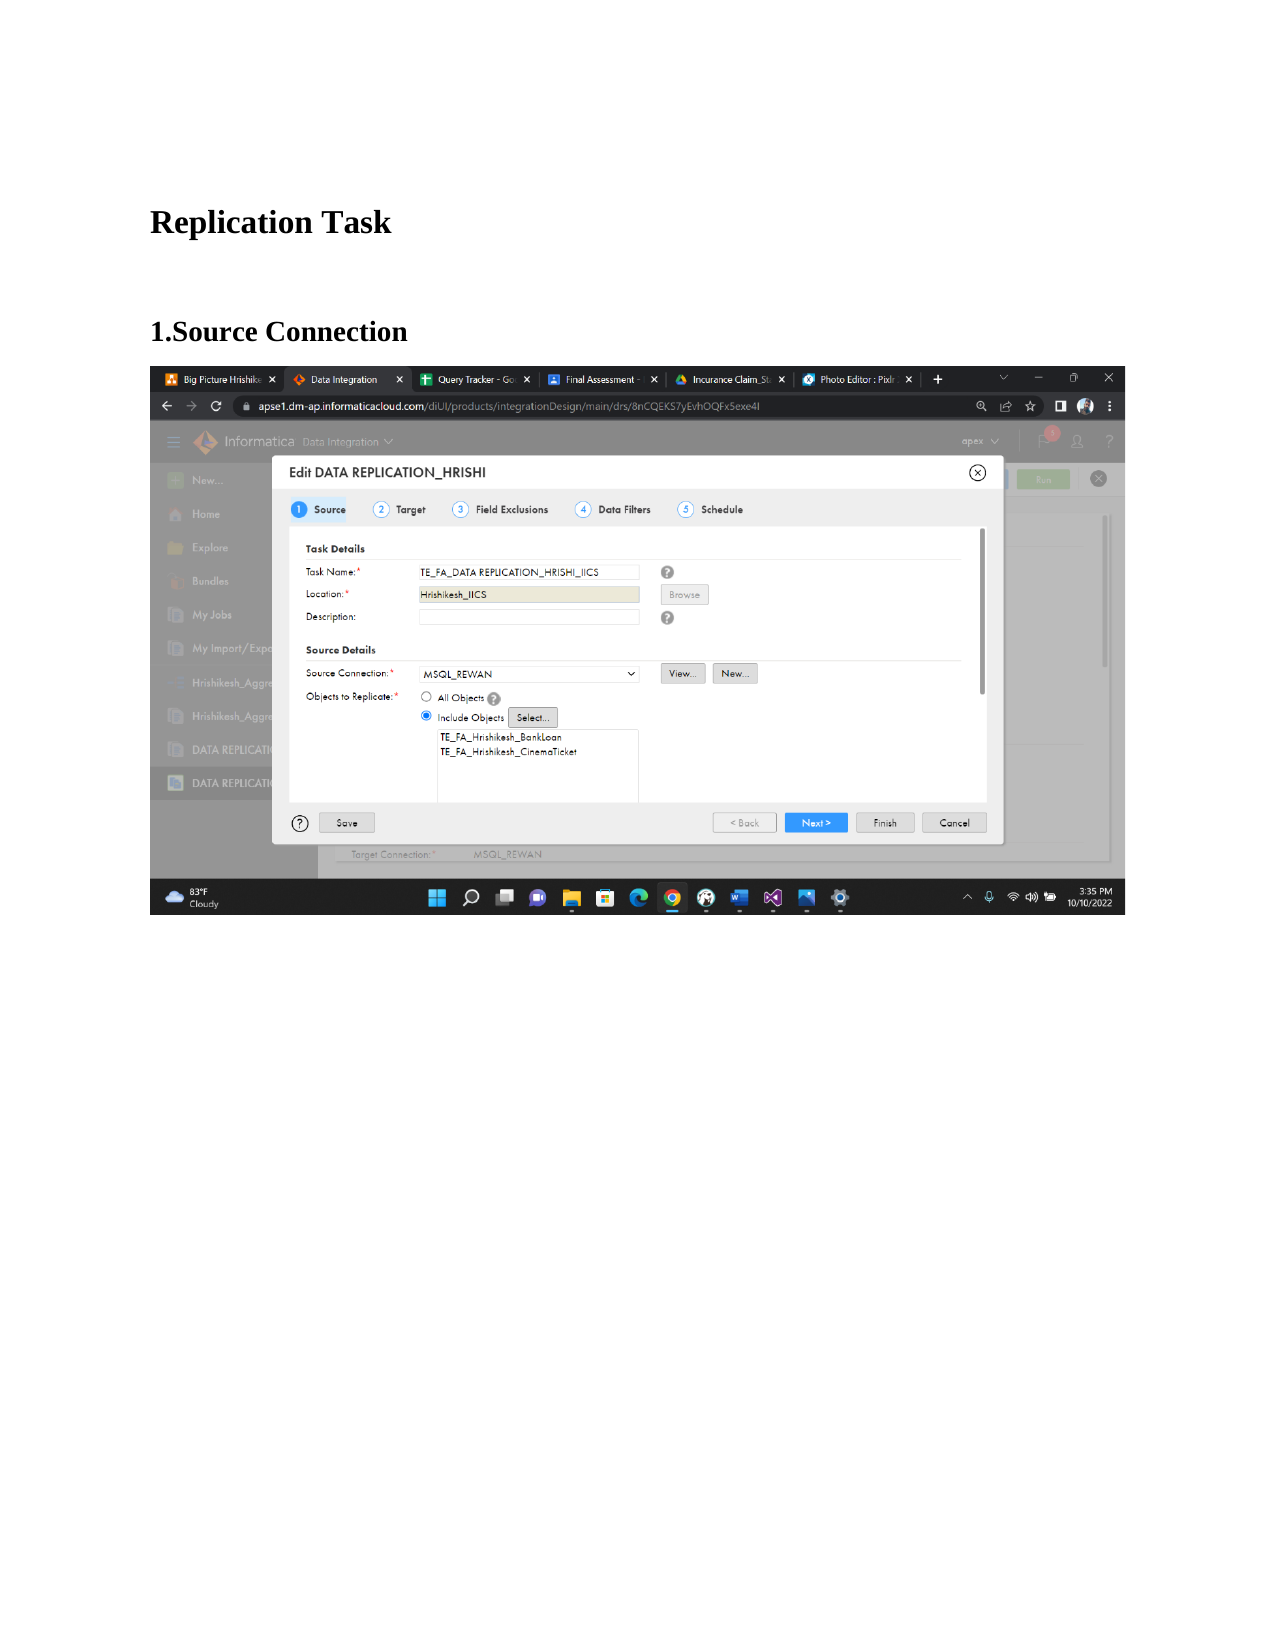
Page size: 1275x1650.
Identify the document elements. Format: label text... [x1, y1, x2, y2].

text Replication Task [150, 203, 1125, 241]
text 1.Source Connection [150, 314, 1125, 347]
picture [150, 366, 1125, 915]
